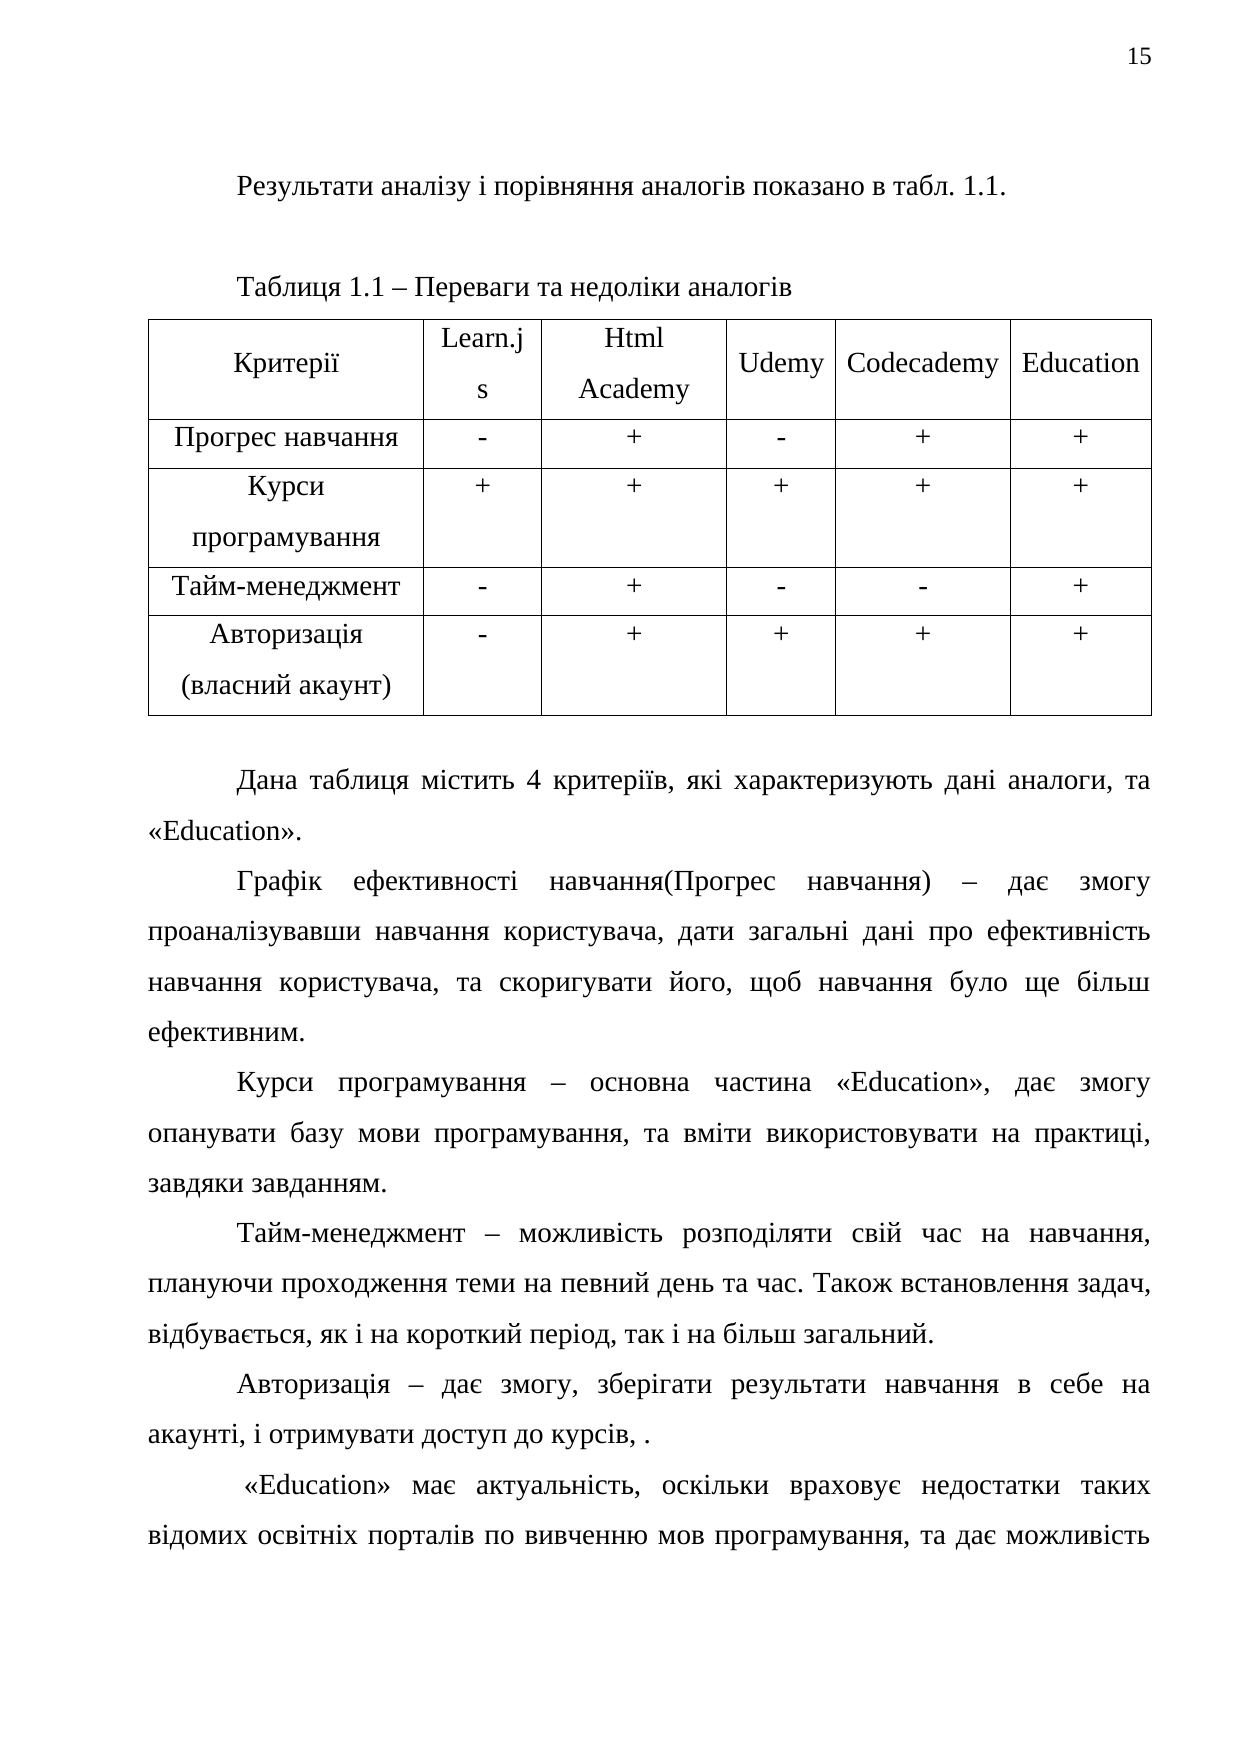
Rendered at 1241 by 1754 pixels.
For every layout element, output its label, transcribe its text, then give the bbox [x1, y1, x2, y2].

table_header Html Academy [542, 320, 726, 418]
text Курси програмування – основна частина «Education», дає змогу опанувати базу мови програмування, та вміти використовувати на практиці, завдяки завданням. [148, 1064, 1152, 1198]
table_cell - [727, 420, 835, 467]
table_cell - [836, 568, 1010, 615]
text Авторизація – дає змогу, зберігати результати навчання в себе на акаунті, і отримувати доступ до курсів, . [148, 1366, 1152, 1450]
table_cell - [424, 616, 541, 714]
text Дана таблиця містить 4 критеріїв, які характеризують дані аналоги, та «Education». [148, 762, 1152, 846]
table_cell + [424, 469, 541, 567]
table_cell Авторизація (власний акаунт) [149, 616, 423, 714]
table_cell Тайм-менеджмент [149, 568, 423, 615]
table_cell + [836, 469, 1010, 567]
text Тайм-менеджмент – можливість розподіляти свій час на навчання, плануючи проходження теми на певний день та час. Також встановлення задач, відбувається, як і на короткий період, так і на більш загальний. [148, 1215, 1152, 1349]
table_cell + [542, 469, 726, 567]
table_cell + [727, 469, 835, 567]
table_cell - [727, 568, 835, 615]
table_cell + [542, 420, 726, 467]
text Результати аналізу і порівняння аналогів показано в табл. 1.1. [148, 168, 1152, 202]
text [148, 1467, 1152, 1551]
table_cell Курси програмування [149, 469, 423, 567]
table_header Codecademy [836, 320, 1010, 418]
table_cell + [836, 616, 1010, 714]
table_cell - [424, 420, 541, 467]
table_cell + [542, 568, 726, 615]
table_cell + [836, 420, 1010, 467]
table_header Критерії [149, 320, 423, 418]
table_cell + [1011, 469, 1151, 567]
table_header Education [1011, 320, 1151, 418]
table_cell + [1011, 616, 1151, 714]
text Таблиця 1.1 – Переваги та недоліки аналогів [148, 269, 1152, 303]
table_cell - [424, 568, 541, 615]
table_cell Прогрес навчання [149, 420, 423, 467]
table_header Udemy [727, 320, 835, 418]
text Графік ефективності навчання(Прогрес навчання) – дає змогу проаналізувавши навчання користувача, дати загальні дані про ефективність навчання користувача, та скоригувати його, щоб навчання було ще більш ефективним. [148, 863, 1152, 1048]
table_cell + [1011, 420, 1151, 467]
table_cell + [727, 616, 835, 714]
table_header Learn.js [424, 320, 541, 418]
table_cell + [1011, 568, 1151, 615]
table_cell + [542, 616, 726, 714]
